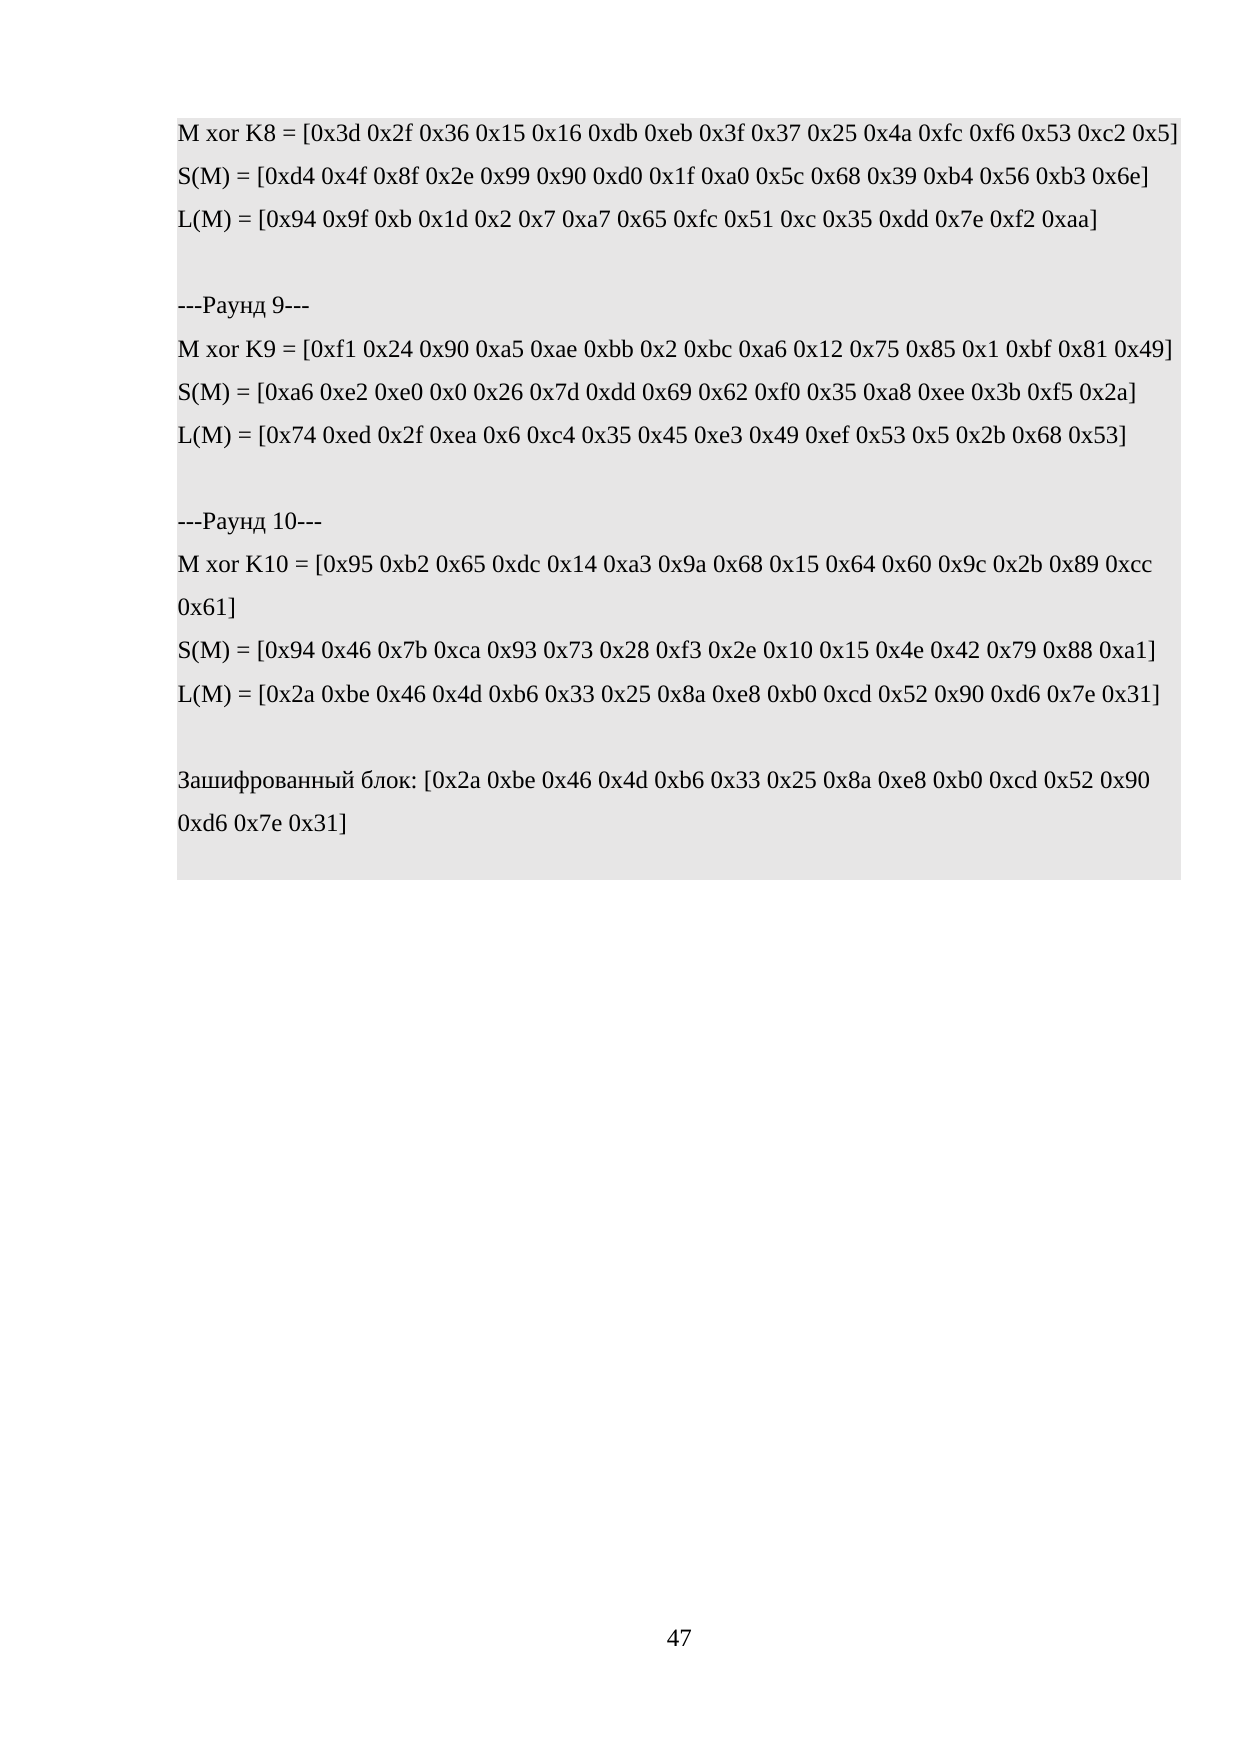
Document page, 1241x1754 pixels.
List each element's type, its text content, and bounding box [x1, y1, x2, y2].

text L(M) = [0x94 0x9f 0xb 0x1d 0x2 0x7 0xa7 0x65 0xfc 0x51 0xc 0x35 0xdd 0x7e 0xf2 0xaa] [177, 204, 1181, 233]
text M xor K10 = [0x95 0xb2 0x65 0xdc 0x14 0xa3 0x9a 0x68 0x15 0x64 0x60 0x9c 0x2b 0x89 0xcc 0x61] [177, 549, 1181, 621]
text M xor K8 = [0x3d 0x2f 0x36 0x15 0x16 0xdb 0xeb 0x3f 0x37 0x25 0x4a 0xfc 0xf6 0x53 0xc2 0x5] [177, 118, 1181, 147]
text S(M) = [0x94 0x46 0x7b 0xca 0x93 0x73 0x28 0xf3 0x2e 0x10 0x15 0x4e 0x42 0x79 0x88 0xa1] [177, 636, 1181, 664]
text ---Раунд 9--- [177, 291, 1181, 319]
text M xor K9 = [0xf1 0x24 0x90 0xa5 0xae 0xbb 0x2 0xbc 0xa6 0x12 0x75 0x85 0x1 0xbf 0x81 0x49] [177, 334, 1181, 362]
text ---Раунд 10--- [177, 506, 1181, 535]
text Зашифрованный блок: [0x2a 0xbe 0x46 0x4d 0xb6 0x33 0x25 0x8a 0xe8 0xb0 0xcd 0x52 0x90 0xd6 0x7e 0x31] [177, 765, 1181, 837]
text S(M) = [0xa6 0xe2 0xe0 0x0 0x26 0x7d 0xdd 0x69 0x62 0xf0 0x35 0xa8 0xee 0x3b 0xf5 0x2a] [177, 377, 1181, 406]
text L(M) = [0x74 0xed 0x2f 0xea 0x6 0xc4 0x35 0x45 0xe3 0x49 0xef 0x53 0x5 0x2b 0x68 0x53] [177, 420, 1181, 449]
text L(M) = [0x2a 0xbe 0x46 0x4d 0xb6 0x33 0x25 0x8a 0xe8 0xb0 0xcd 0x52 0x90 0xd6 0x7e 0x31] [177, 679, 1181, 707]
text S(M) = [0xd4 0x4f 0x8f 0x2e 0x99 0x90 0xd0 0x1f 0xa0 0x5c 0x68 0x39 0xb4 0x56 0xb3 0x6e] [177, 161, 1181, 190]
